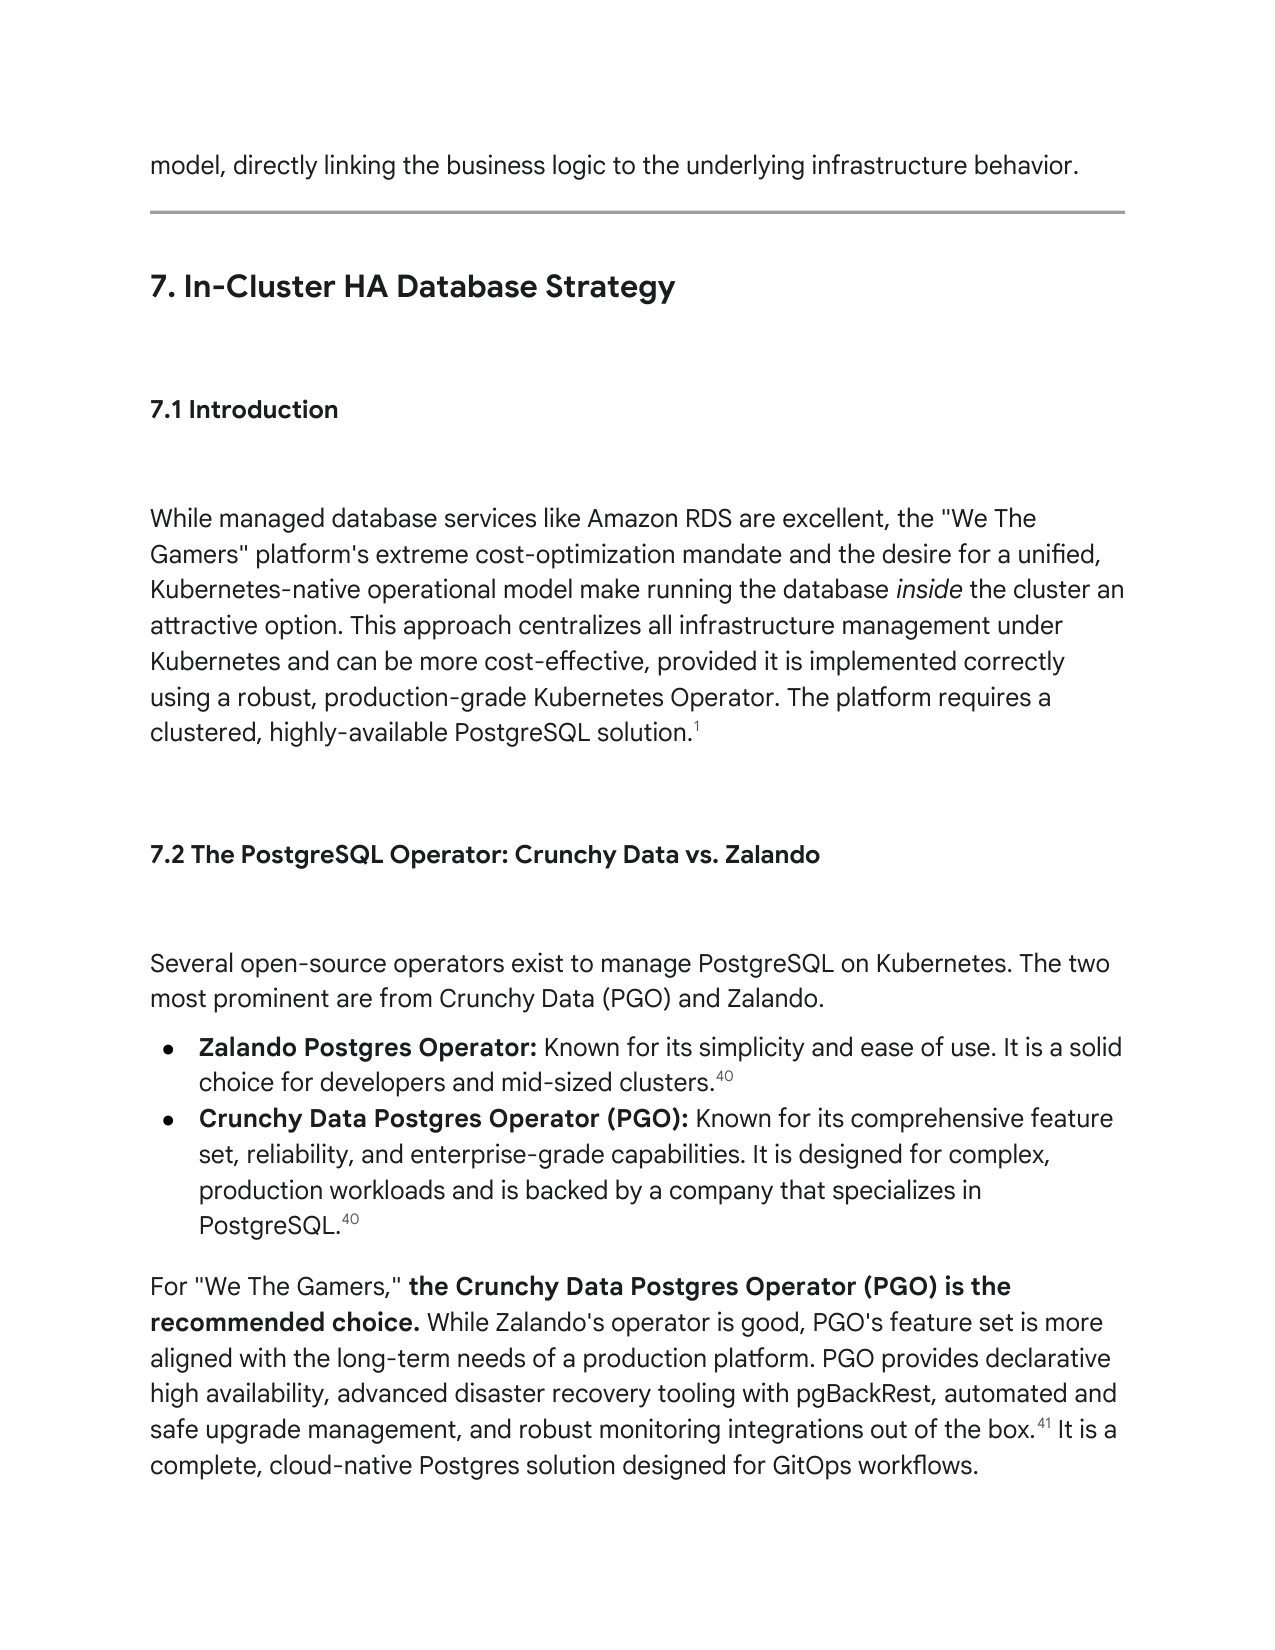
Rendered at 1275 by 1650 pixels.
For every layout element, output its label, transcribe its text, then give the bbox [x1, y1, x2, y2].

subtitle 7.2 The PostgreSQL Operator: Crunchy Data vs. Zalando [150, 839, 1125, 870]
list Zalando Postgres Operator: Known for its simplicity and ease of use. It is a solid choice for developers and mid-sized clusters.40 [161, 1032, 1125, 1099]
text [150, 150, 1125, 181]
subtitle 7. In-Cluster HA Database Strategy [150, 268, 1125, 307]
text While managed database services like Amazon RDS are excellent, the "We The Gamers" platform's extreme cost-optimization mandate and the desire for a unified, Kubernetes-native operational model make running the database inside the cluster an attractive option. This approach centralizes all infrastructure management under Kubernetes and can be more cost-effective, provided it is implemented correctly using a robust, production-grade Kubernetes Operator. The platform requires a clustered, highly-available PostgreSQL solution.1 [150, 503, 1125, 749]
list Crunchy Data Postgres Operator (PGO): Known for its comprehensive feature set, reliability, and enterprise-grade capabilities. It is designed for complex, production workloads and is backed by a company that specializes in PostgreSQL.40 [161, 1103, 1125, 1242]
text For "We The Gamers," the Crunchy Data Postgres Operator (PGO) is the recommended choice. While Zalando's operator is good, PGO's feature set is more aligned with the long-term needs of a production platform. PGO provides declarative high availability, advanced disaster recovery tooling with pgBackRest, automated and safe upgrade management, and robust monitoring integrations out of the box.41 It is a complete, cloud-native Postgres solution designed for GitOps workflows. [150, 1271, 1125, 1481]
text Several open-source operators exist to manage PostgreSQL on Kubernetes. The two most prominent are from Crunchy Data (PGO) and Zalando. [150, 948, 1125, 1015]
subtitle 7.1 Introduction [150, 394, 1125, 426]
